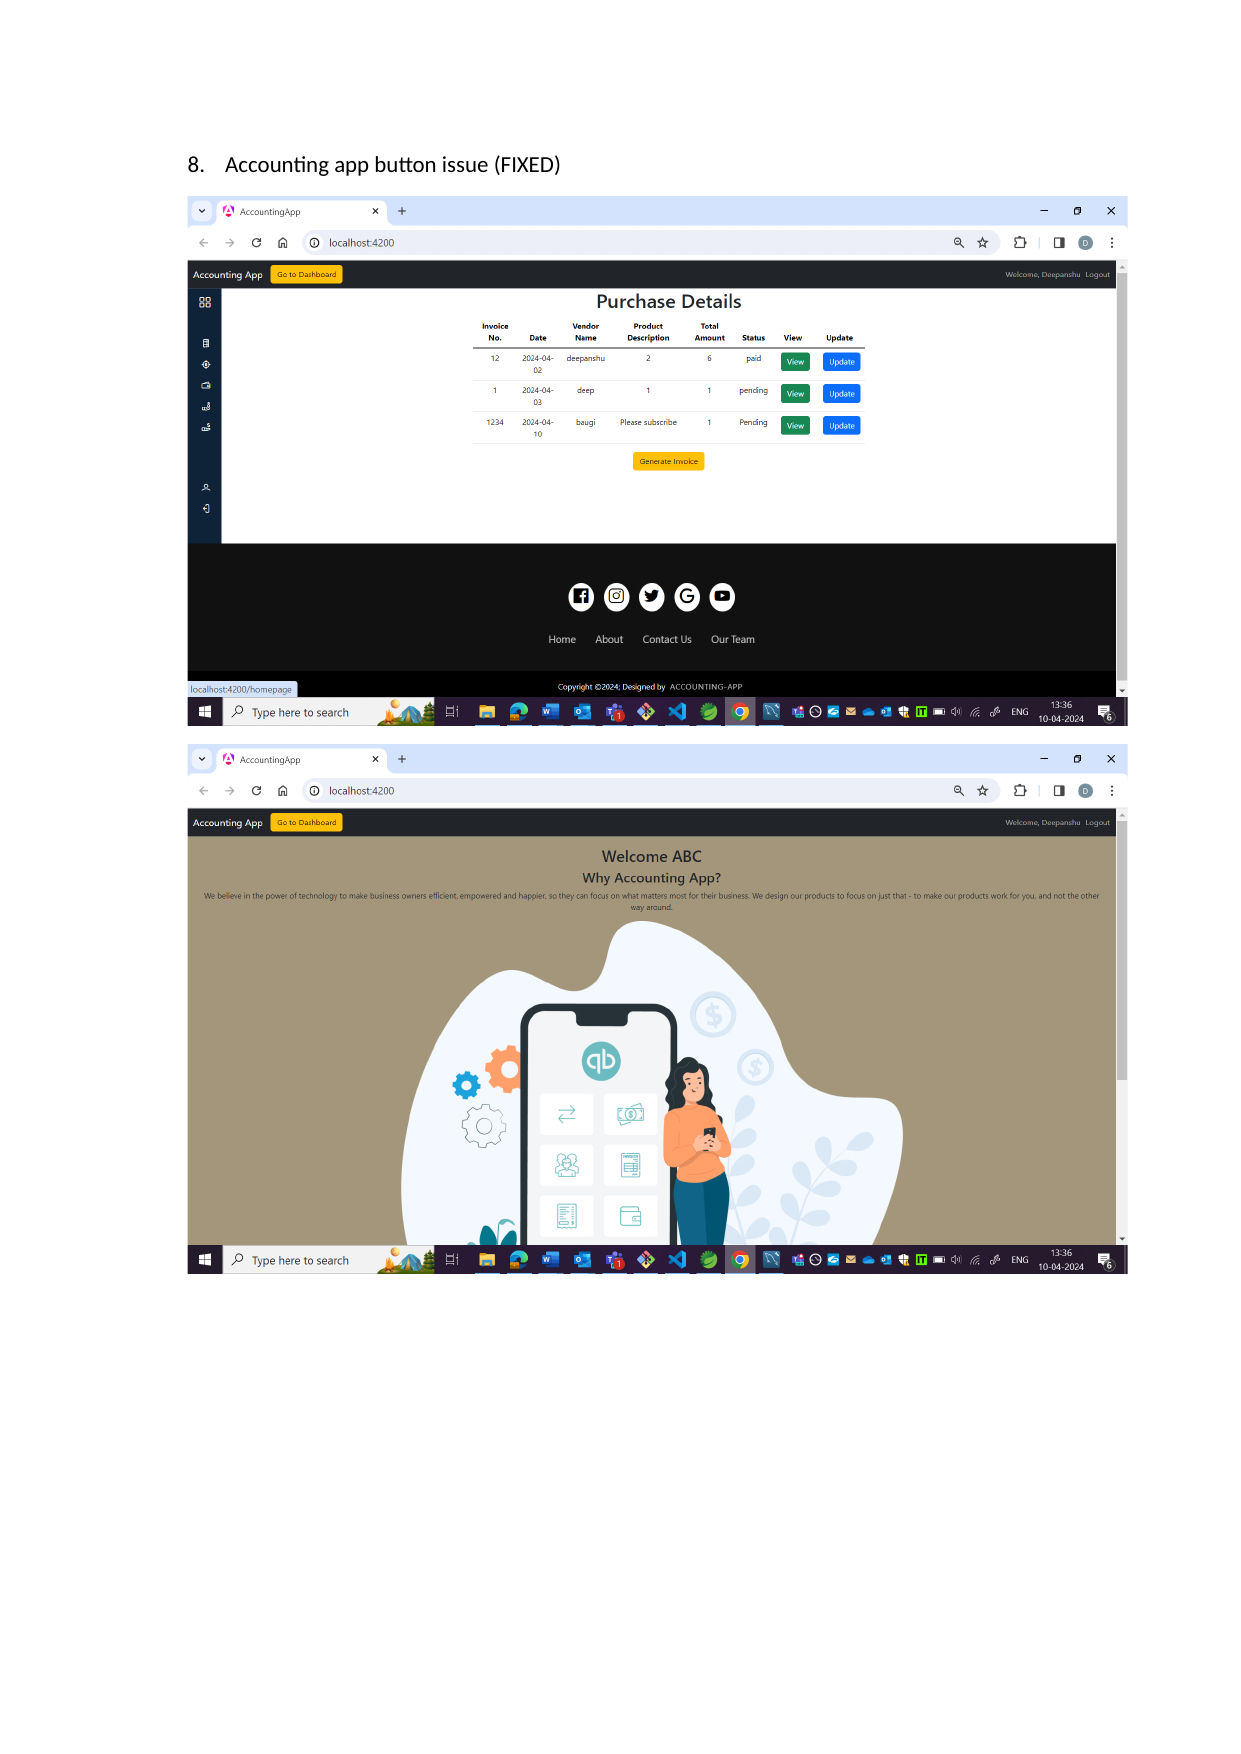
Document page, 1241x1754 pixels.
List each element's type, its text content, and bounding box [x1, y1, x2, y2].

picture [187, 744, 1128, 1274]
picture [187, 196, 1128, 726]
list Accounting app button issue (FIXED) [187, 150, 1090, 178]
